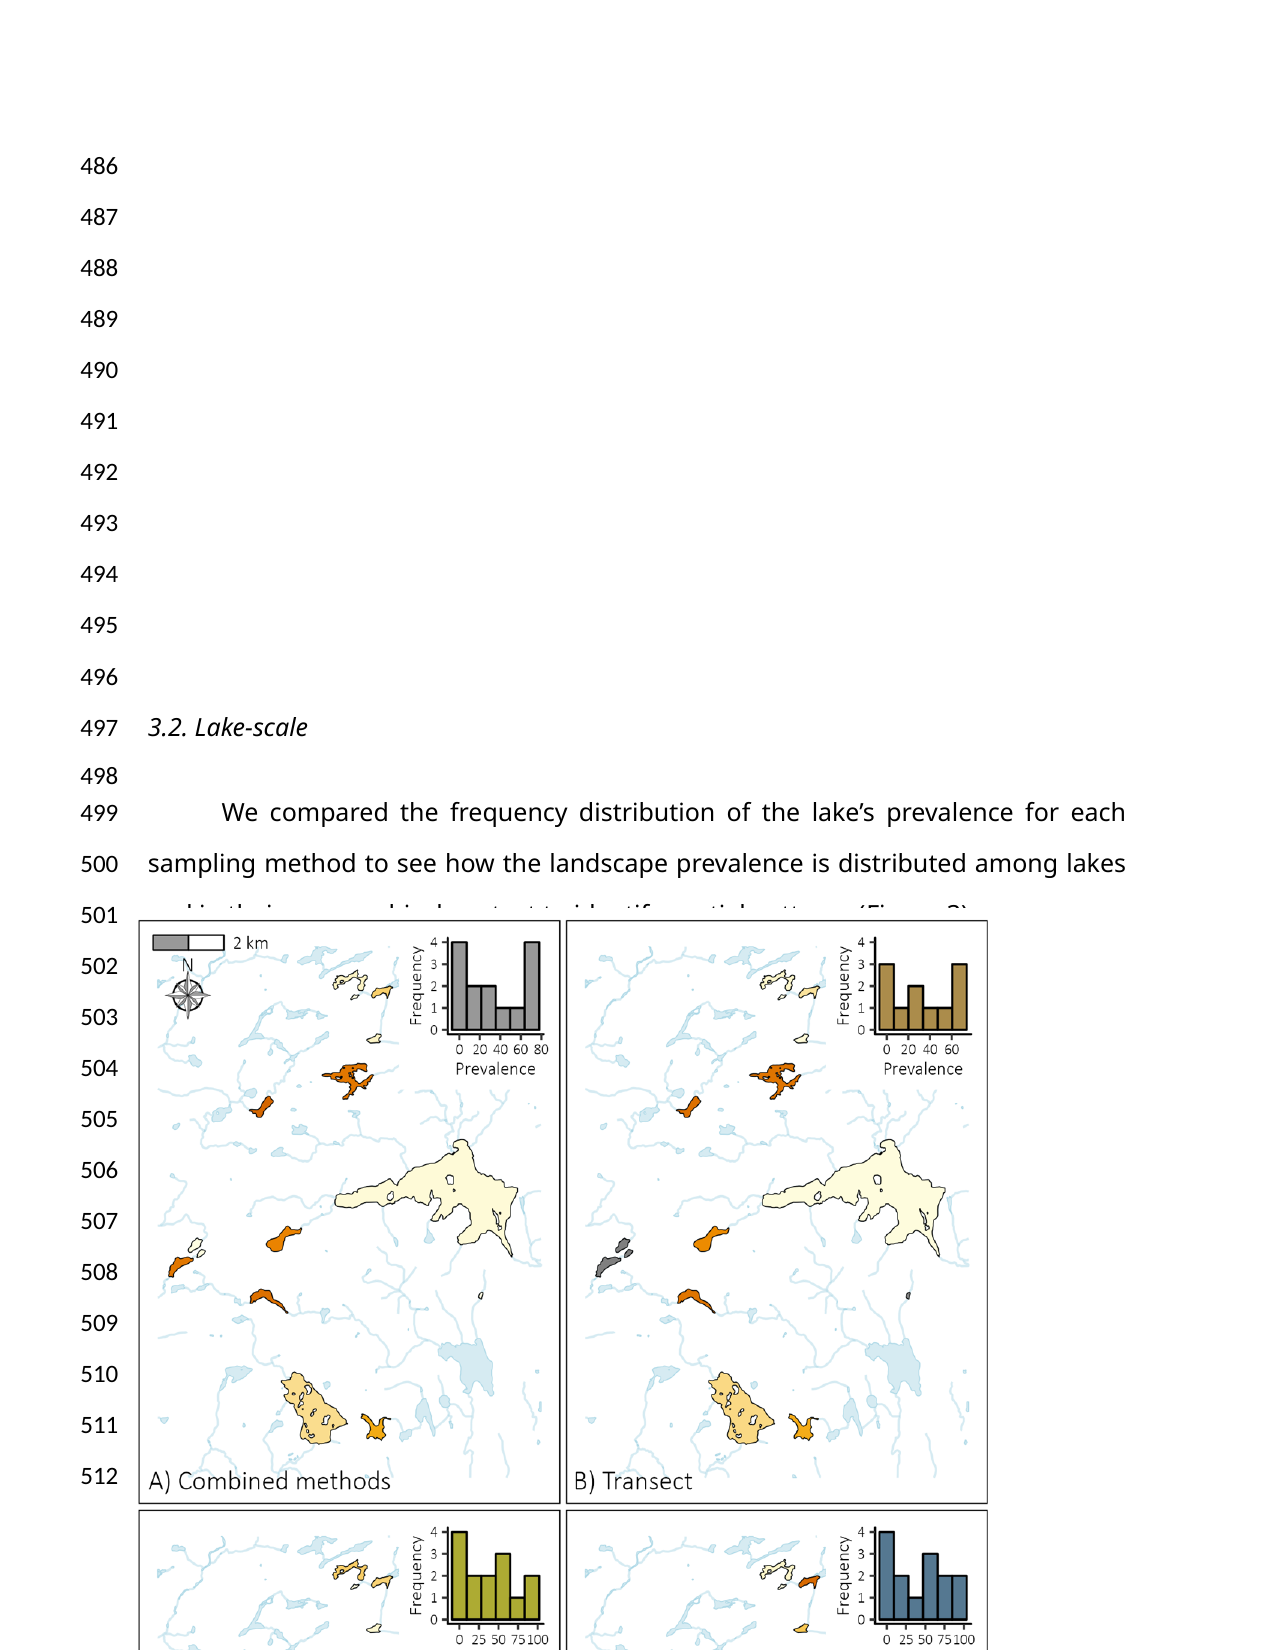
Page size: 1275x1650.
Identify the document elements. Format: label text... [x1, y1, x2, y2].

picture [96, 909, 103, 921]
picture [0, 908, 1140, 1650]
subtitle 3.2. Lake-scale [148, 709, 1127, 743]
text We compared the frequency distribution of the lake’s prevalence for each sampling method to see how the landscape prevalence is distributed among lakes and in their geographical context to identify spatial patterns (Figure 3). [148, 794, 1127, 908]
